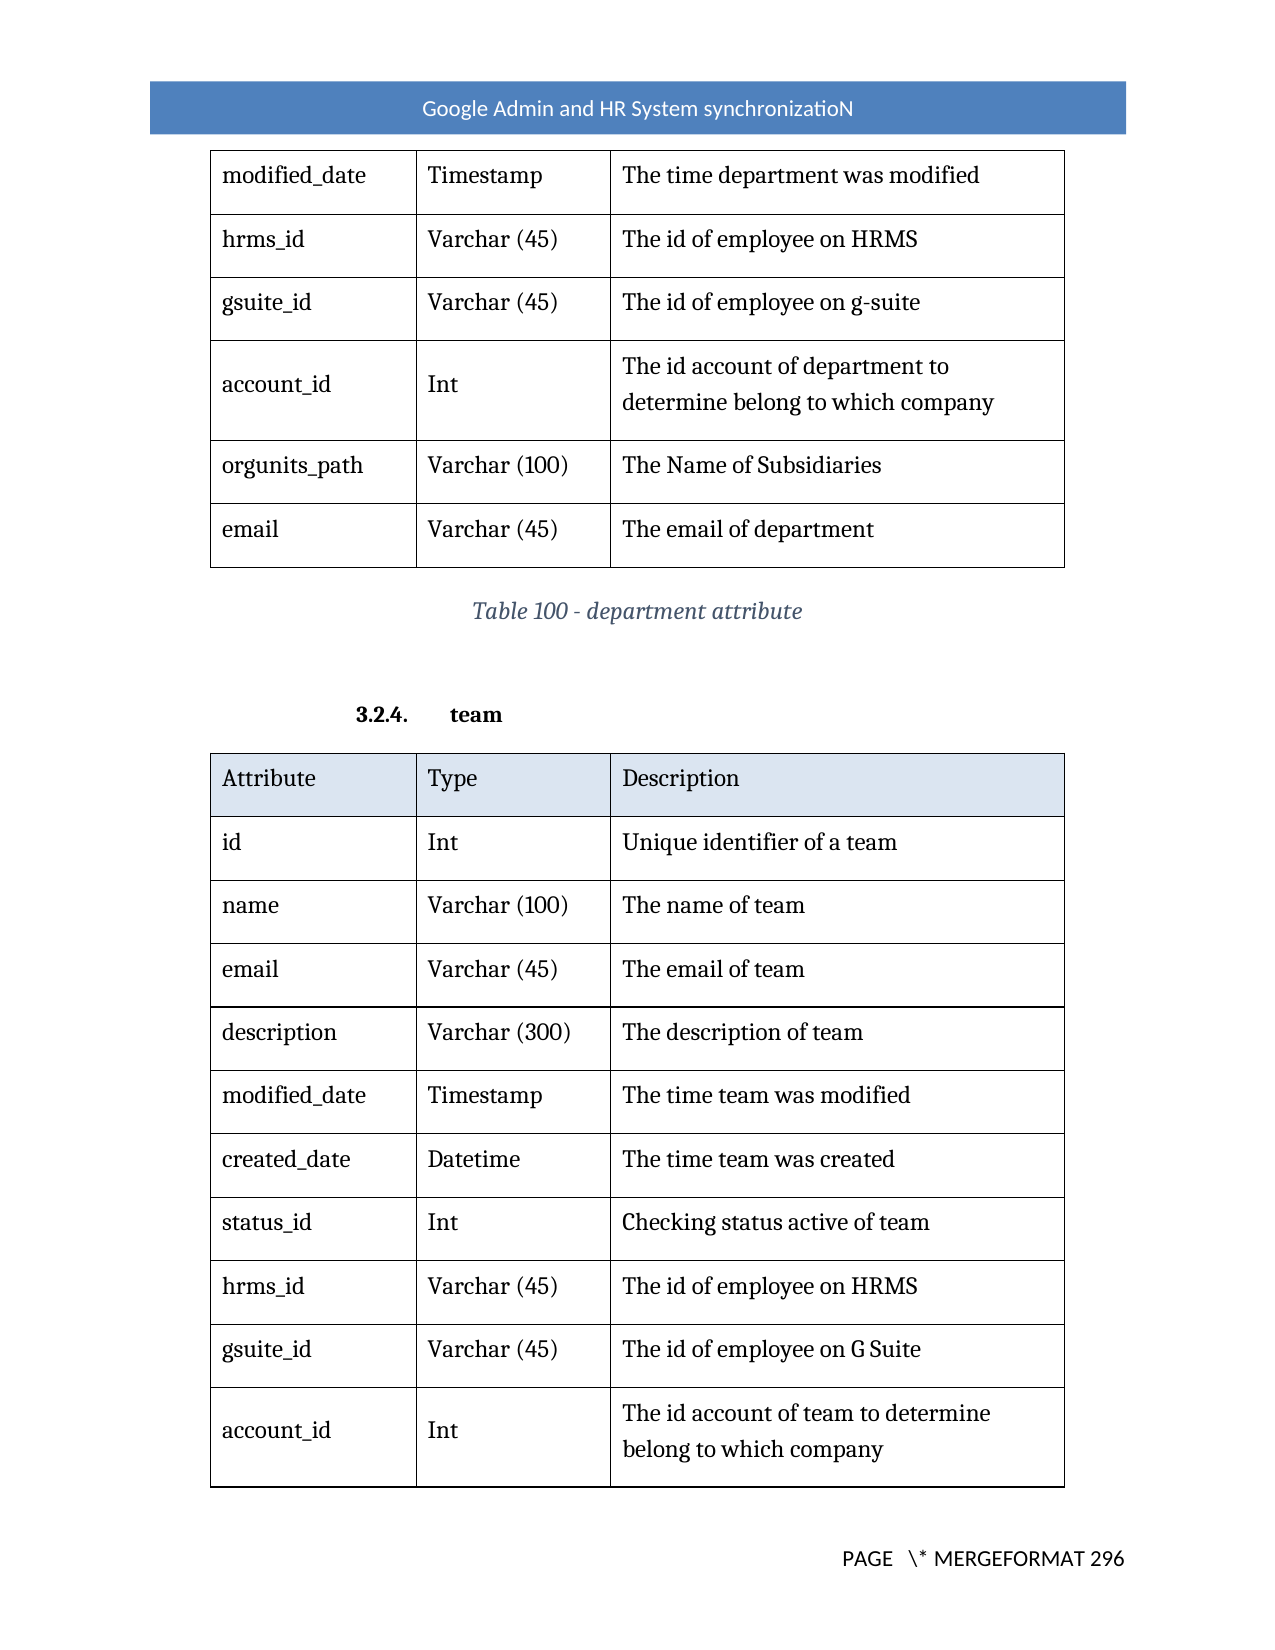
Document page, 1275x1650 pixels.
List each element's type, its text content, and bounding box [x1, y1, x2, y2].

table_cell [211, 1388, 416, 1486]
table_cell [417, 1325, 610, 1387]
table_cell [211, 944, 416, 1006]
subtitle team [356, 702, 1125, 728]
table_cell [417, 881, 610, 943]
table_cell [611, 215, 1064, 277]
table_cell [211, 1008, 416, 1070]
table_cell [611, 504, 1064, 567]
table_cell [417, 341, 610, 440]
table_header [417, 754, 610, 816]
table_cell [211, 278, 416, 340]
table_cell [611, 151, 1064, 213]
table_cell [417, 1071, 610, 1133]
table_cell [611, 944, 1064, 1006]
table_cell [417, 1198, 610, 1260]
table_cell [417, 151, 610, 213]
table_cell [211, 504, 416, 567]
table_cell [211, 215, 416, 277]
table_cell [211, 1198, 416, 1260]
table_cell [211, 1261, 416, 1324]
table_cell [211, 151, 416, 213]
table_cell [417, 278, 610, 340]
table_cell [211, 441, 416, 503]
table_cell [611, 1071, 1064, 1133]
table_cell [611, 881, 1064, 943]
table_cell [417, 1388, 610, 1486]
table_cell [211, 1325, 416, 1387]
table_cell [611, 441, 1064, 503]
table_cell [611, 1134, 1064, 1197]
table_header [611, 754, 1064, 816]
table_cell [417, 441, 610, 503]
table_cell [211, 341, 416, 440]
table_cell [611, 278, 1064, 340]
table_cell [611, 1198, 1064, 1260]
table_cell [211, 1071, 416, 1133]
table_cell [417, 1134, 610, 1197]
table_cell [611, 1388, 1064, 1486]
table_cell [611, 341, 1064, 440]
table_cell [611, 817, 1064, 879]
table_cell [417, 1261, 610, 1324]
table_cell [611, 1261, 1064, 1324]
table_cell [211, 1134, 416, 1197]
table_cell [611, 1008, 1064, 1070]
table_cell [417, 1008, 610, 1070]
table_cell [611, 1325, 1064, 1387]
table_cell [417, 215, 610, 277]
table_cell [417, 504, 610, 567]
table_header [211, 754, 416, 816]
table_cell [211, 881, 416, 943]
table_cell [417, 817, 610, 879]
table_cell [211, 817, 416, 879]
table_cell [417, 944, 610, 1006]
